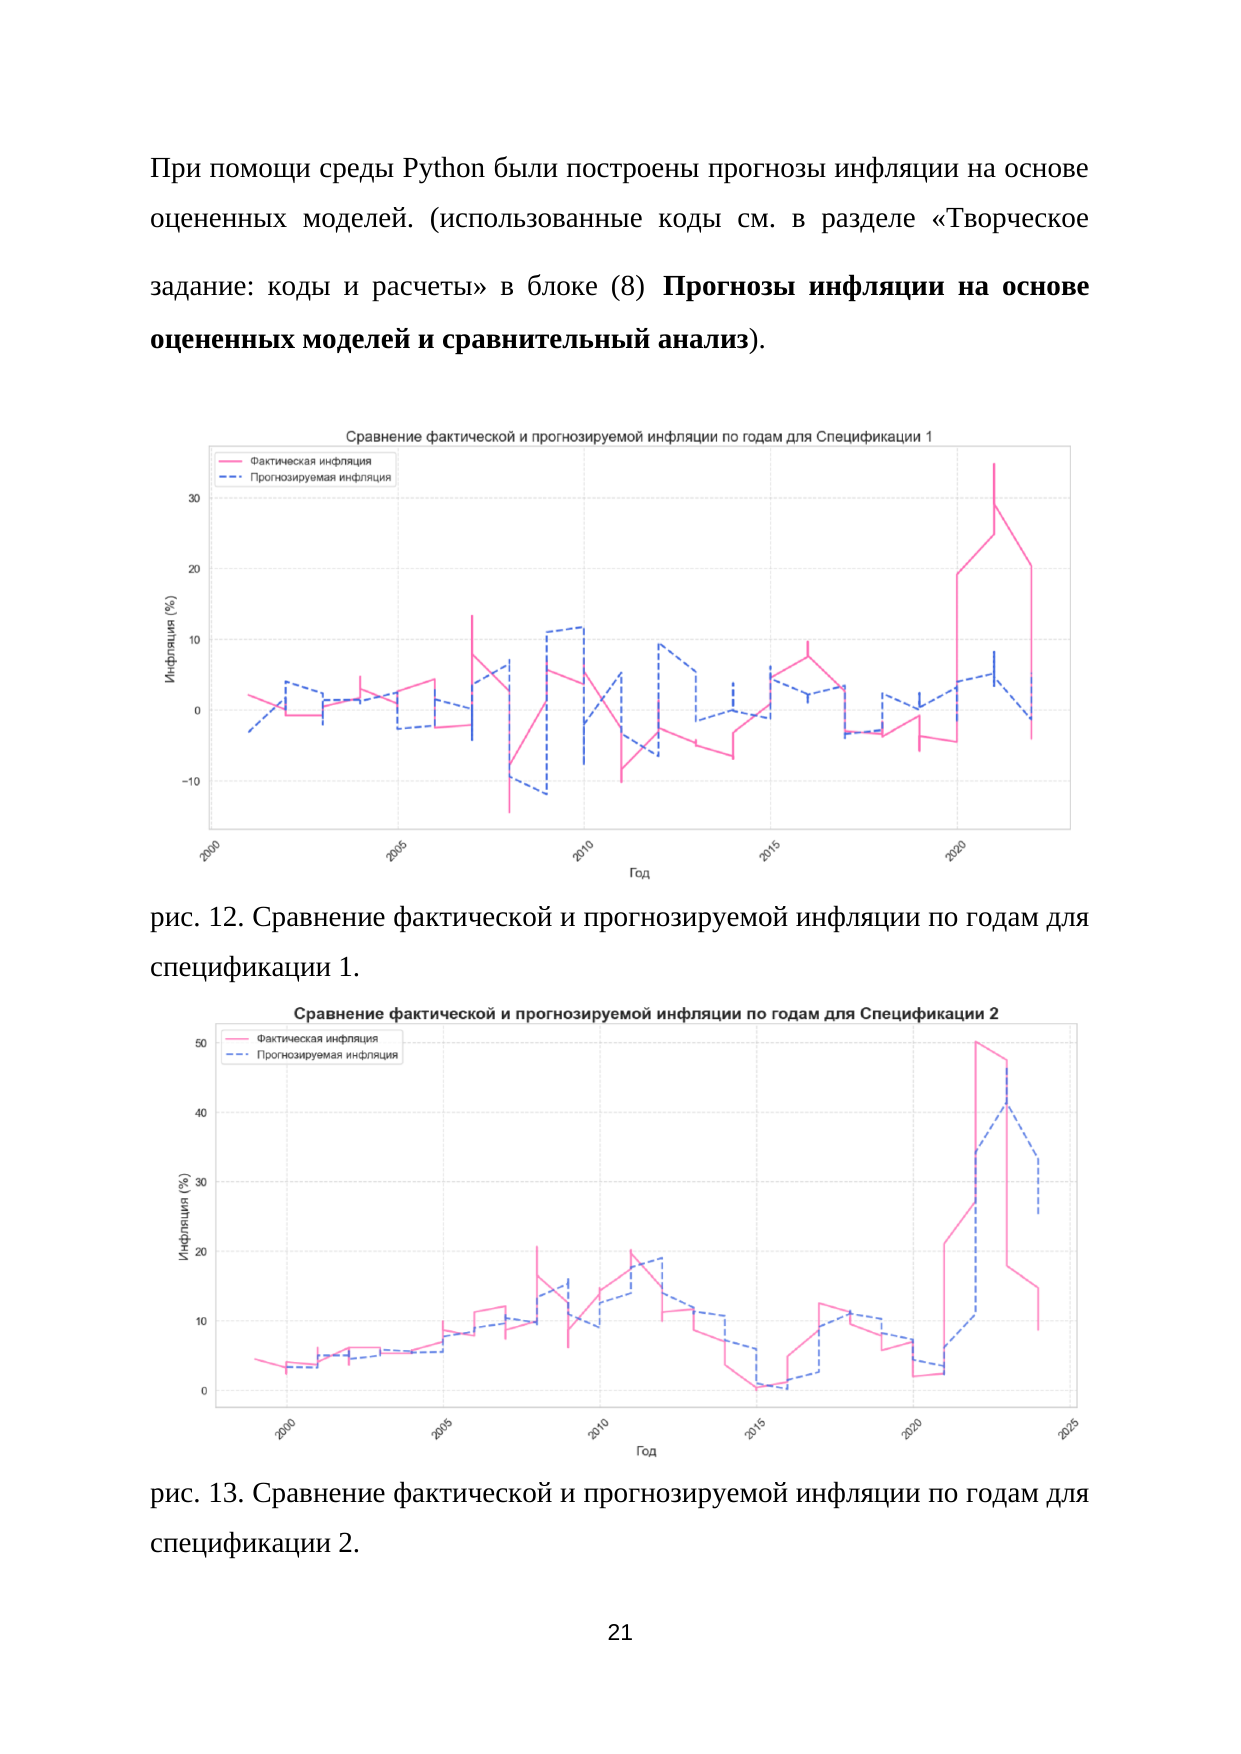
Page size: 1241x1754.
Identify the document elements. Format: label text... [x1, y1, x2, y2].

text рис. 13. Сравнение фактической и прогнозируемой инфляции по годам для спецификации 2. [150, 1475, 1090, 1559]
text рис. 12. Сравнение фактической и прогнозируемой инфляции по годам для спецификации 1. [150, 899, 1090, 983]
picture [150, 421, 1091, 886]
text При помощи среды Python были построены прогнозы инфляции на основе оцененных моделей. (использованные коды см. в разделе «Творческое задание: коды и расчеты» в блоке (8) Прогнозы инфляции на основе оцененных моделей и сравнительный анализ). [150, 150, 1090, 354]
picture [150, 999, 1091, 1463]
